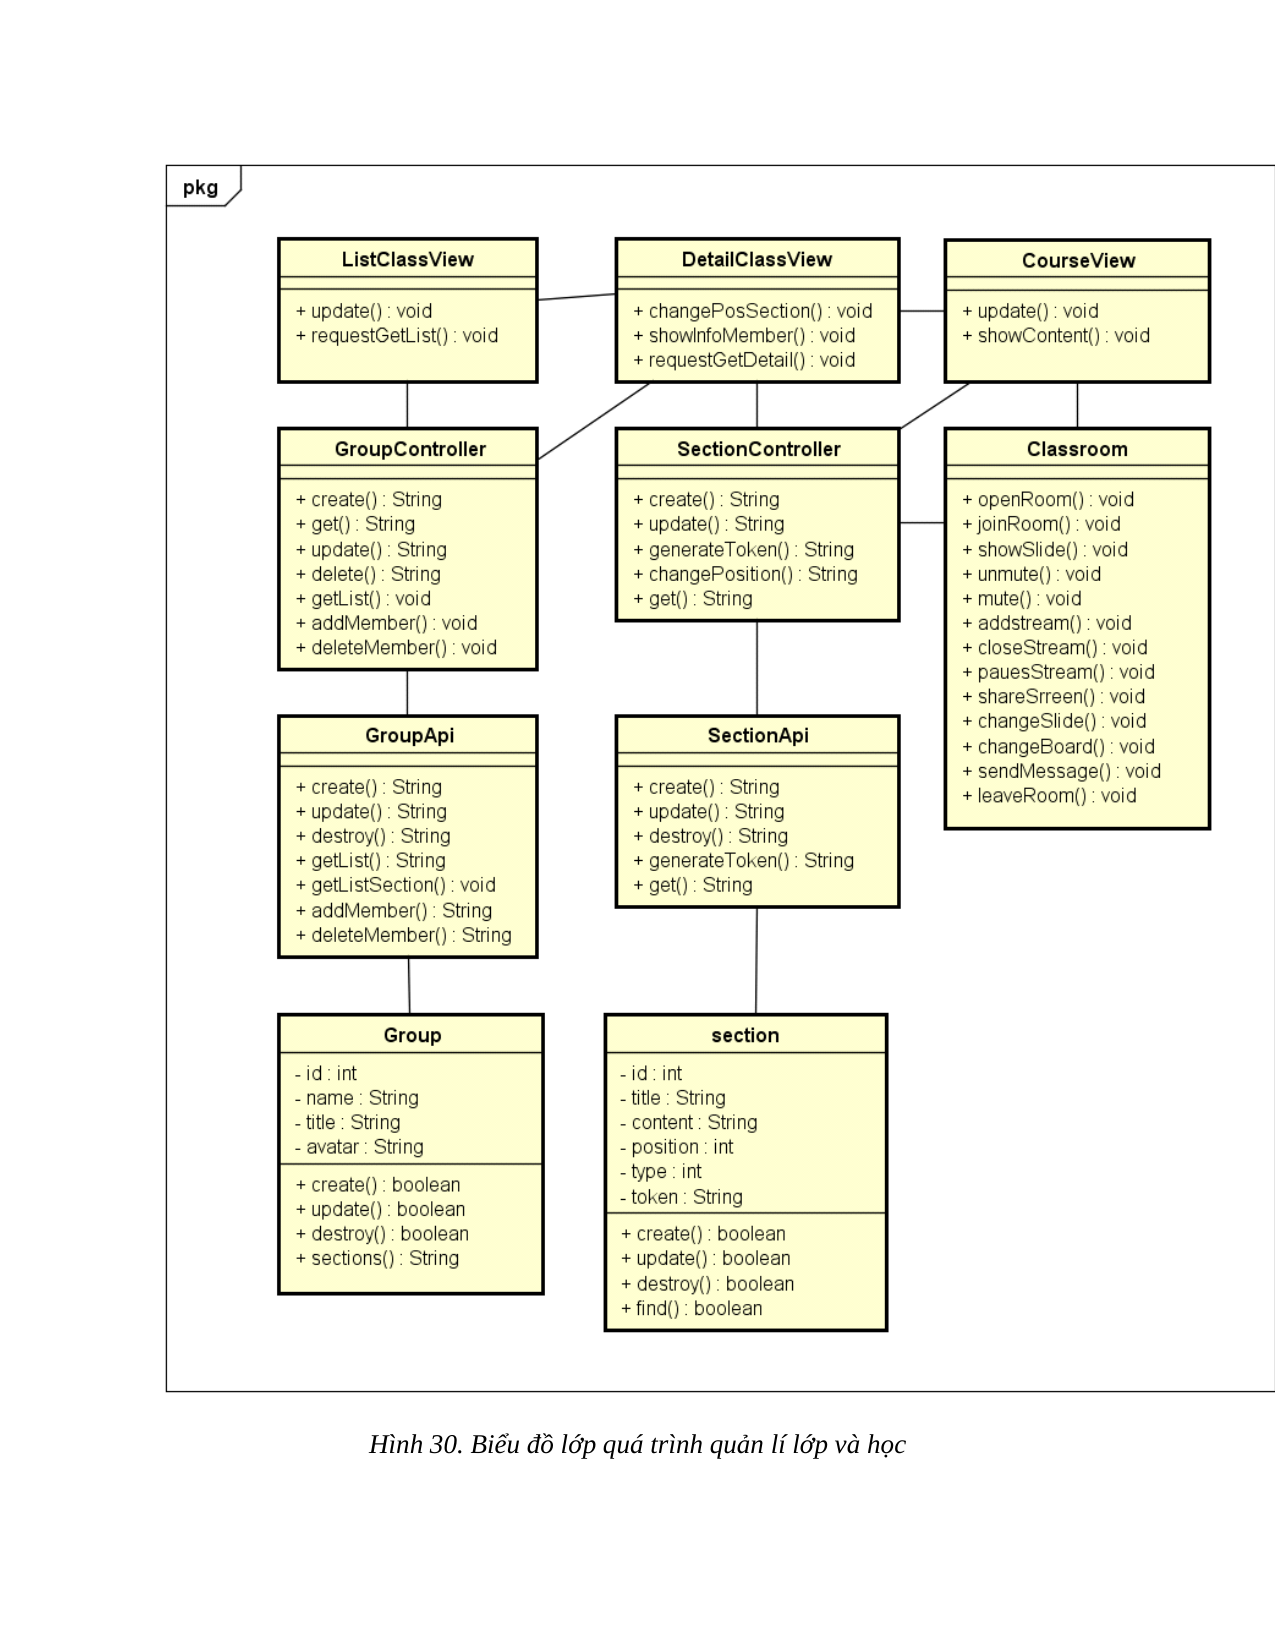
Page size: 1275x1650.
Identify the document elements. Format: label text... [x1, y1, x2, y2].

picture [150, 150, 1275, 1407]
text Hình 30. Biểu đồ lớp quá trình quản lí lớp và học [150, 1428, 1125, 1459]
